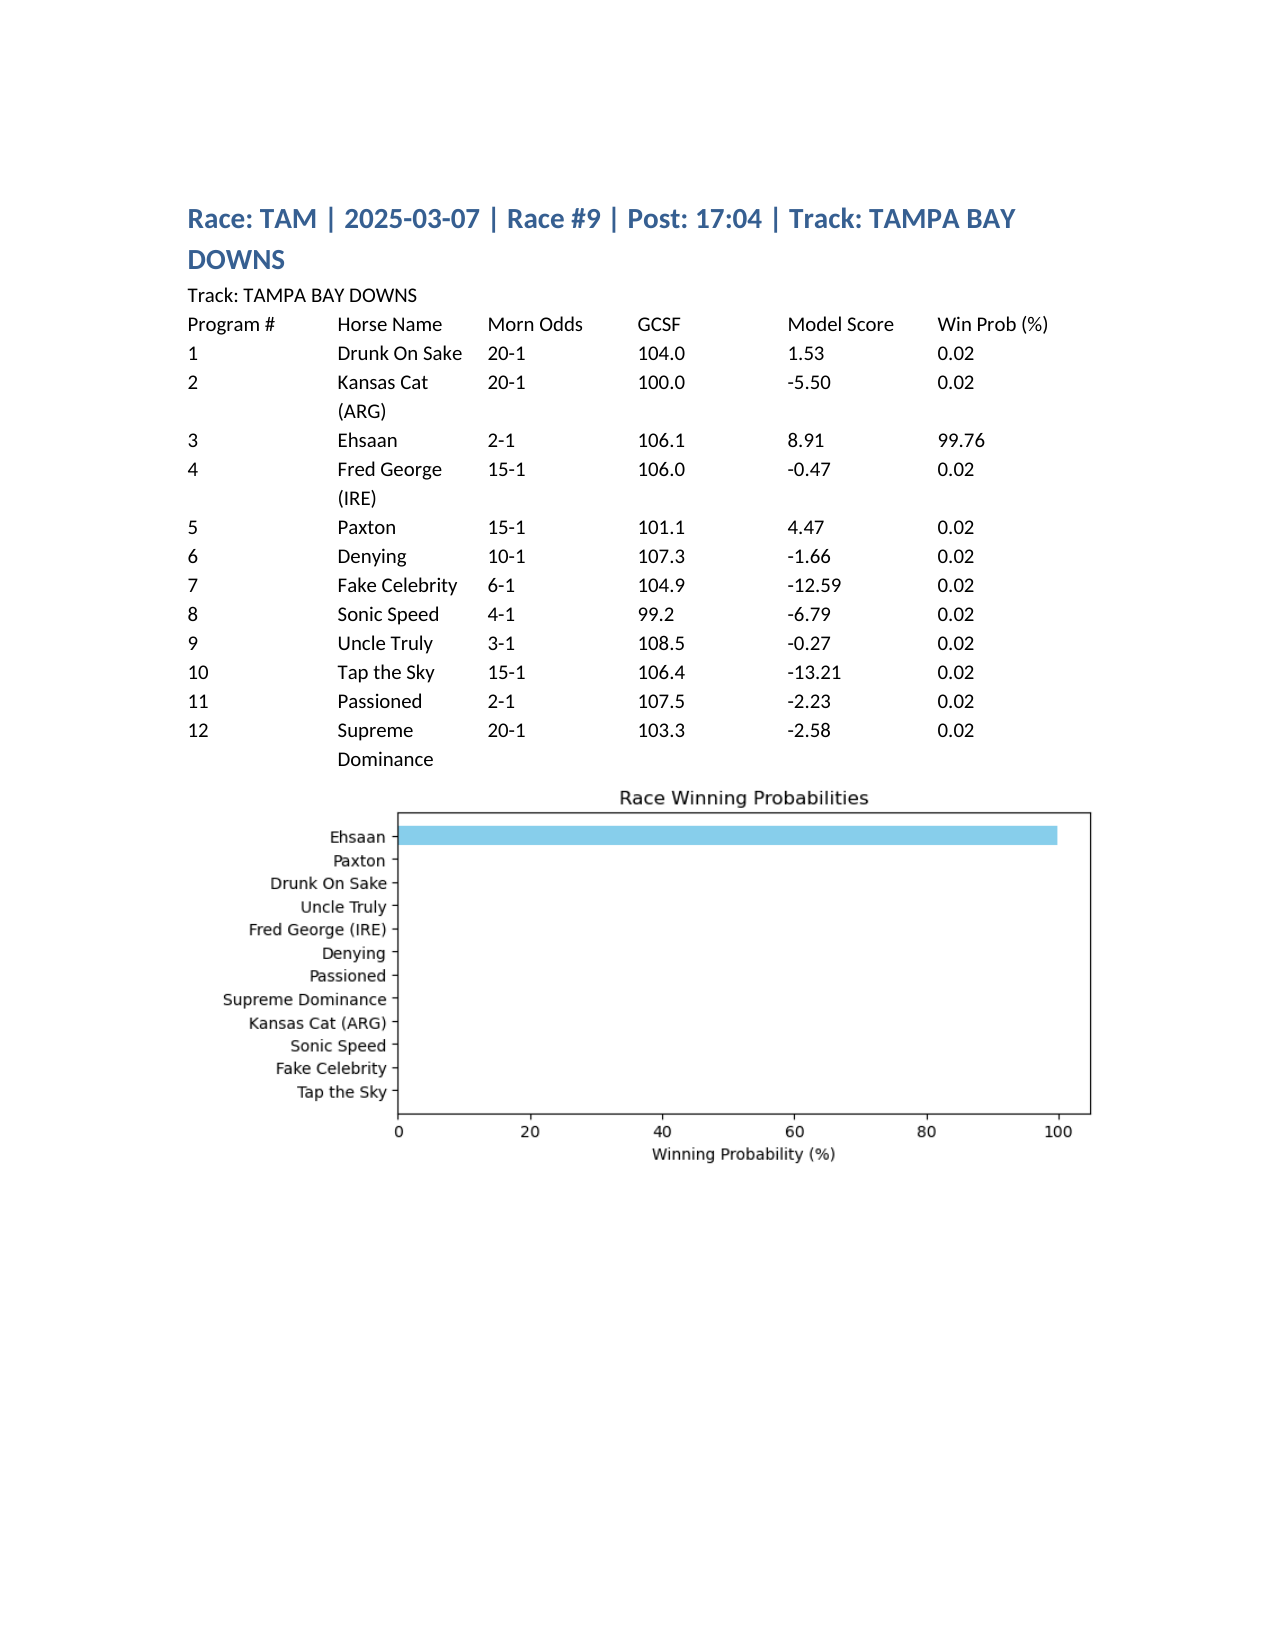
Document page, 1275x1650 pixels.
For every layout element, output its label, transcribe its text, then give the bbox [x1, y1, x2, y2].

subtitle Race: TAM | 2025-03-07 | Race #9 | Post: 17:04 | Track: TAMPA BAY DOWNS [187, 200, 1087, 277]
picture [206, 775, 1107, 1179]
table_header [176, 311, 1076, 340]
text Track: TAMPA BAY DOWNS [187, 282, 1087, 307]
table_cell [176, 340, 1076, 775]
